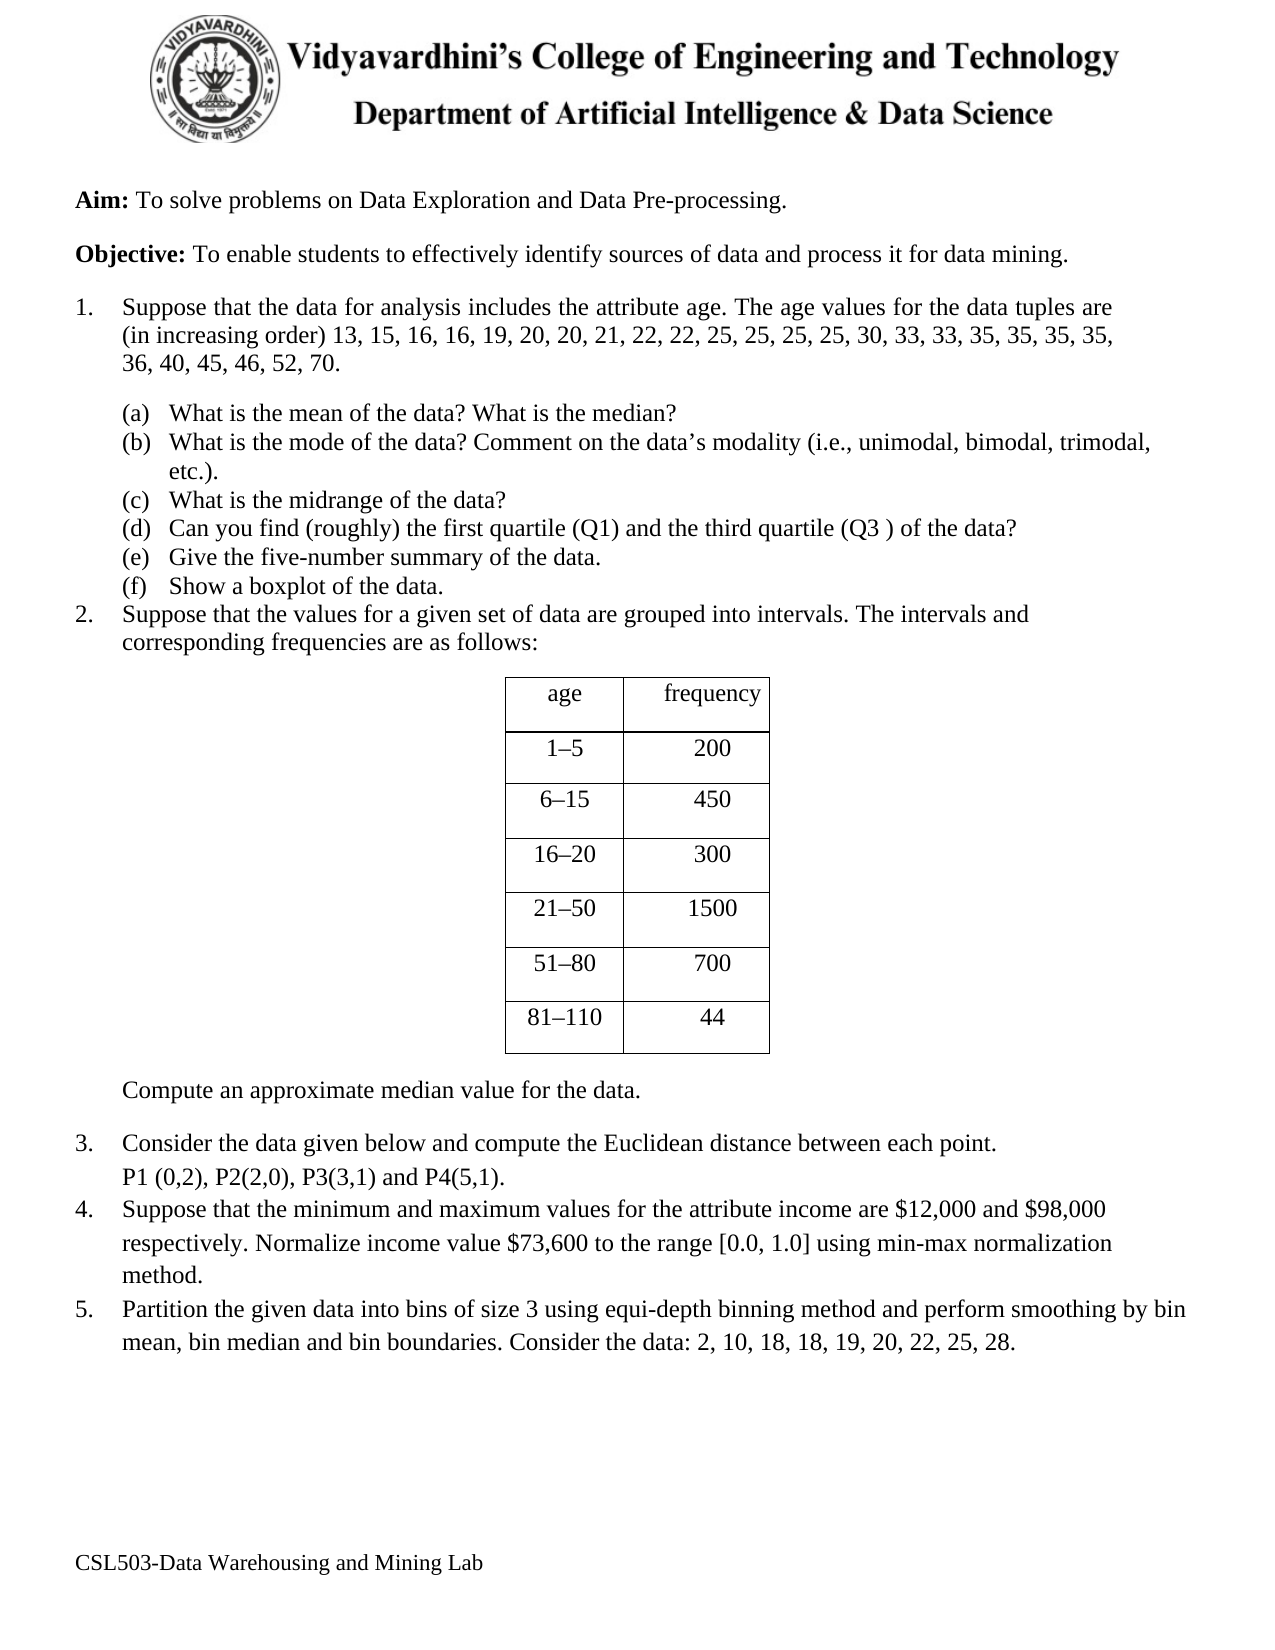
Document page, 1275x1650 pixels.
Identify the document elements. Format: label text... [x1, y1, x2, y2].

text Objective: To enable students to effectively identify sources of data and process it for data mining. [75, 239, 1200, 267]
table_cell 51–80 [506, 948, 623, 1001]
table_cell 44 [624, 1002, 769, 1053]
list Partition the given data into bins of size 3 using equi-depth binning method and perform smoothing by bin mean, bin median and bin boundaries. Consider the data: 2, 10, 18, 18, 19, 20, 22, 25, 28. [75, 1294, 1200, 1355]
list P1 (0,2), P2(2,0), P3(3,1) and P4(5,1). [122, 1162, 1200, 1190]
text Aim: To solve problems on Data Exploration and Data Pre-processing. [75, 185, 1200, 214]
list Can you find (roughly) the first quartile (Q1) and the third quartile (Q3 ) of the data? [122, 513, 1200, 542]
table_cell 81–110 [506, 1002, 623, 1053]
list What is the mode of the data? Comment on the data’s modality (i.e., unimodal, bimodal, trimodal, etc.). [122, 427, 1200, 485]
table_cell 700 [624, 948, 769, 1001]
table_cell 300 [624, 839, 769, 892]
list Give the five-number summary of the data. [122, 542, 1200, 571]
list What is the mean of the data? What is the median? [122, 398, 1200, 427]
list What is the midrange of the data? [122, 485, 1200, 513]
list Suppose that the minimum and maximum values for the attribute income are $12,000 and $98,000 respectively. Normalize income value $73,600 to the range [0.0, 1.0] using min-max normalization method. [75, 1194, 1200, 1289]
table_cell 450 [624, 784, 769, 838]
picture [150, 15, 1122, 143]
table_cell 200 [624, 733, 769, 783]
table_cell 21–50 [506, 893, 623, 947]
table_cell 16–20 [506, 839, 623, 892]
list Consider the data given below and compute the Euclidean distance between each point. [75, 1128, 1200, 1157]
table_header frequency [624, 678, 769, 731]
table_header age [506, 678, 623, 731]
list Suppose that the values for a given set of data are grouped into intervals. The intervals and corresponding frequencies are as follows: [75, 600, 1096, 656]
table_cell 1500 [624, 893, 769, 947]
table_cell 1–5 [506, 733, 623, 783]
list Show a boxplot of the data. [122, 571, 1200, 600]
table_cell 6–15 [506, 784, 623, 838]
list Suppose that the data for analysis includes the attribute age. The age values for the data tuples are (in increasing order) 13, 15, 16, 16, 19, 20, 20, 21, 22, 22, 25, 25, 25, 25, 30, 33, 33, 35, 35, 35, 35, 36, 40, 45, 46, 52, 70. [75, 293, 1114, 377]
text Compute an approximate median value for the data. [122, 1075, 1200, 1103]
